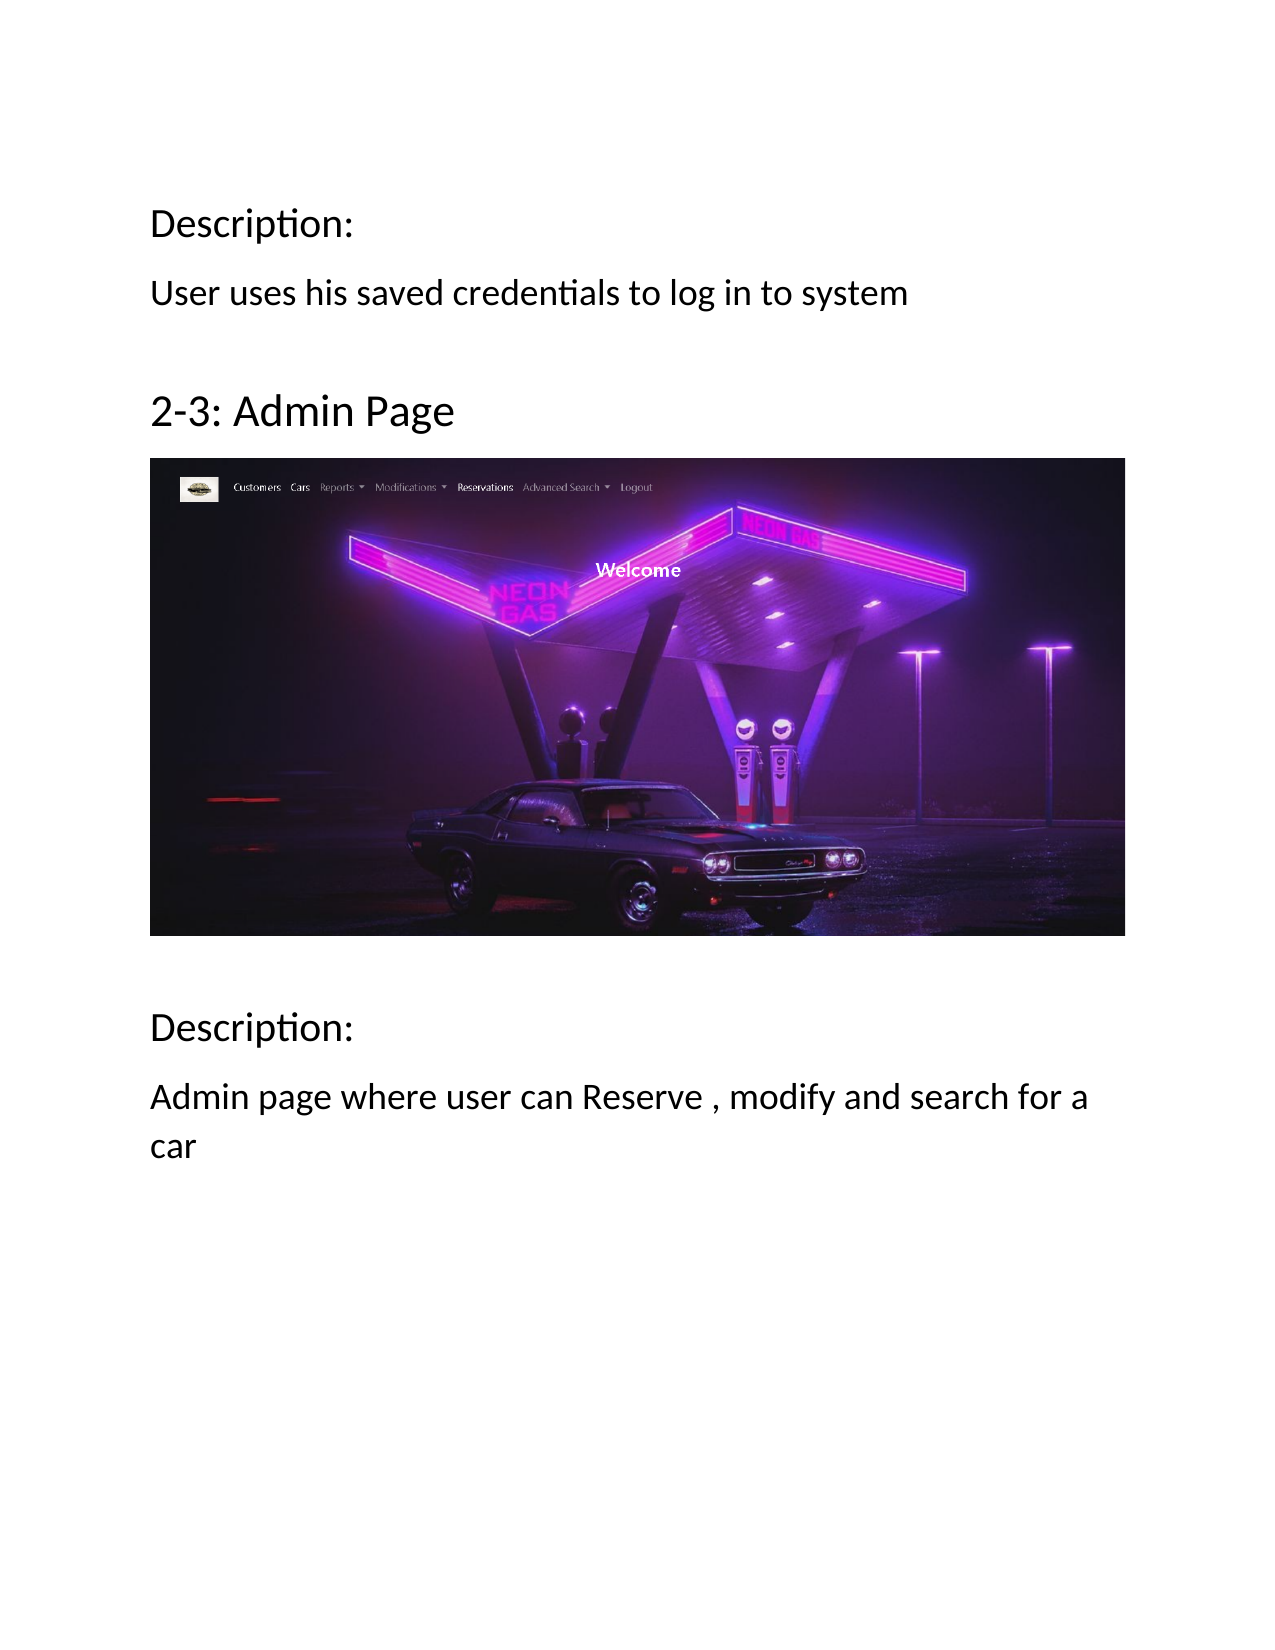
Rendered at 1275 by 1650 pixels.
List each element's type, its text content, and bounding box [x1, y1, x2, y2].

text Description: [150, 1001, 1125, 1052]
text Description: [150, 197, 1125, 248]
picture [150, 458, 1125, 936]
text User uses his saved credentials to log in to system [150, 268, 1125, 314]
text 2-3: Admin Page [150, 381, 1125, 437]
text Admin page where user can Reserve , modify and search for a car [150, 1073, 1125, 1168]
